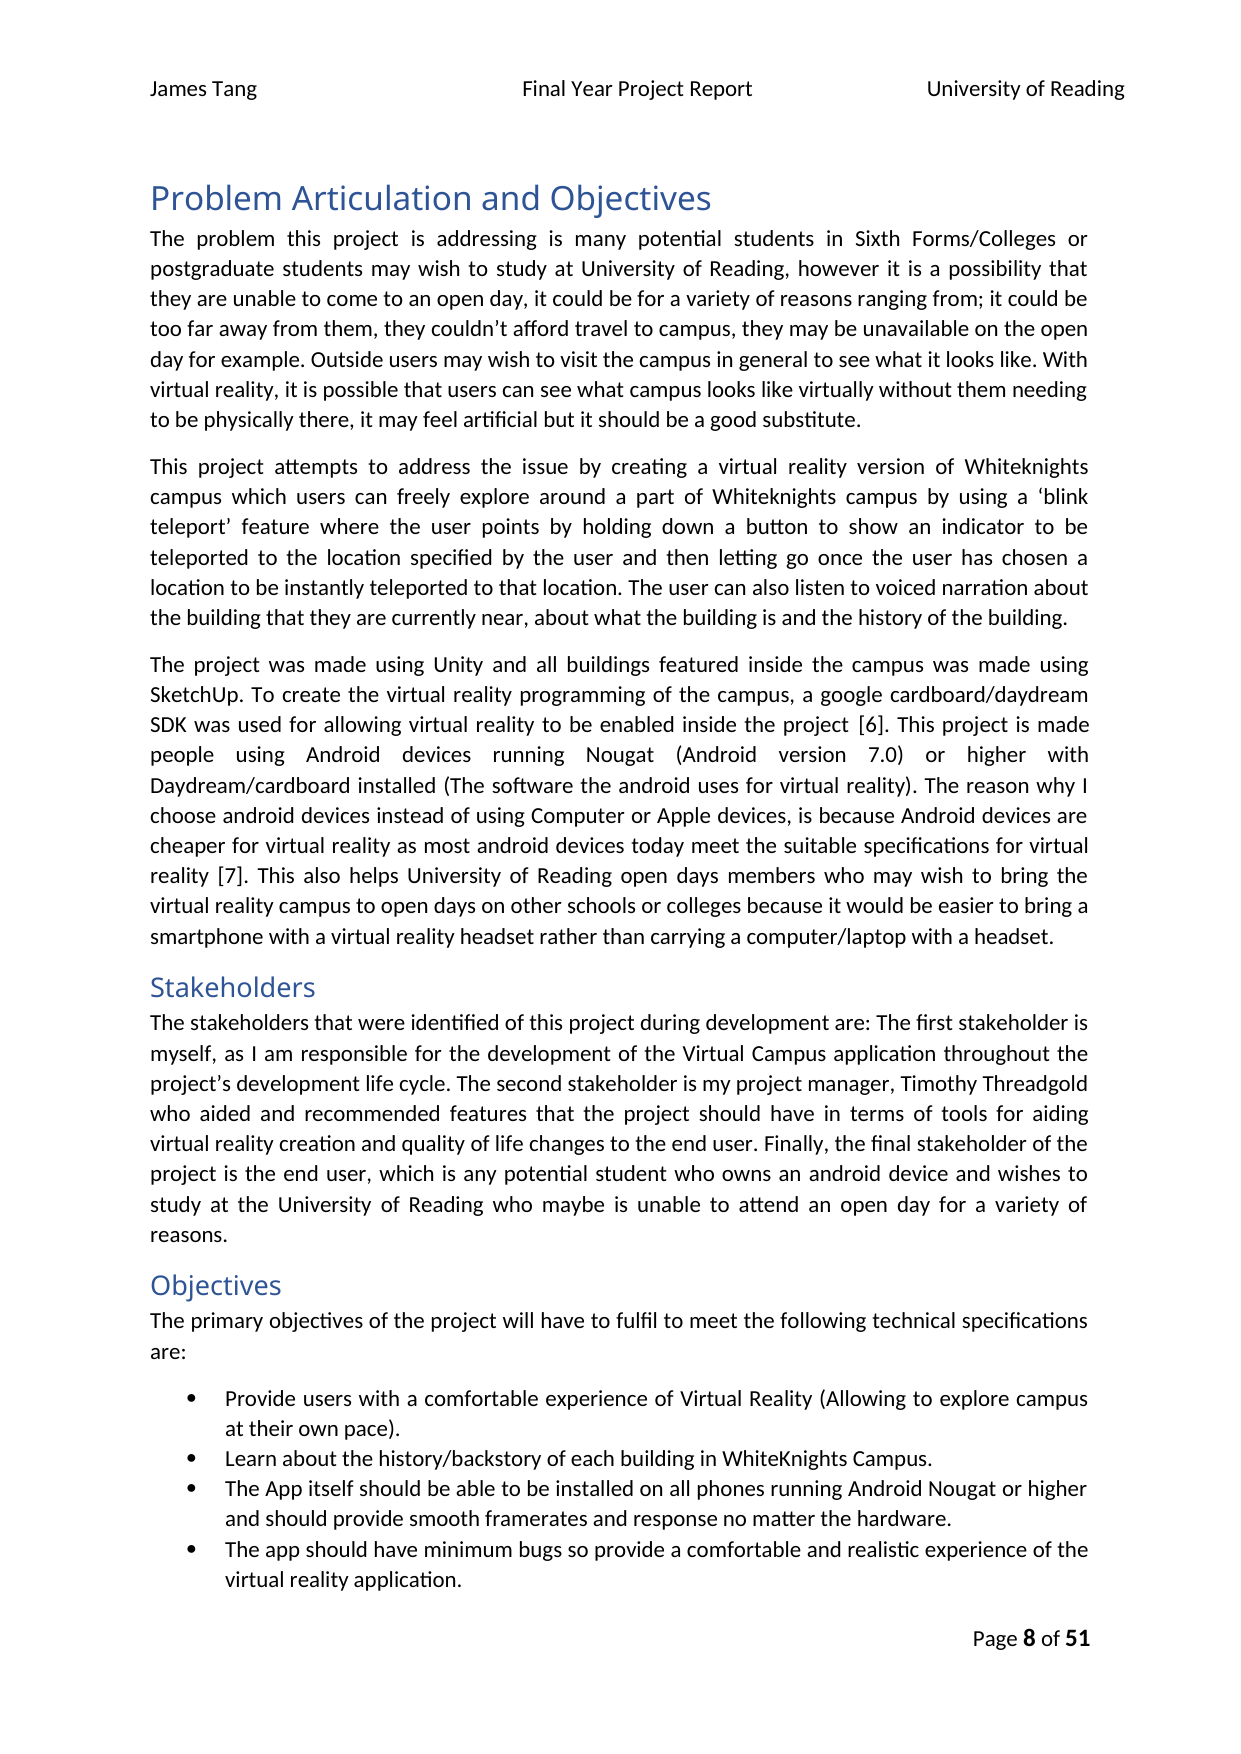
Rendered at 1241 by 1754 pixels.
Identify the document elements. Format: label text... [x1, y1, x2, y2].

subtitle Objectives [150, 1267, 1090, 1304]
subtitle Stakeholders [150, 969, 1090, 1006]
text This project attempts to address the issue by creating a virtual reality version of Whiteknights campus which users can freely explore around a part of Whiteknights campus by using a ‘blink teleport’ feature where the user points by holding down a button to show an indicator to be teleported to the location specified by the user and then letting go once the user has chosen a location to be instantly teleported to that location. The user can also listen to voiced narration about the building that they are currently near, about what the building is and the history of the building. [150, 452, 1090, 631]
list Provide users with a comfortable experience of Virtual Reality (Allowing to explore campus at their own pace). [187, 1384, 1090, 1442]
text The primary objectives of the project will have to fulfil to meet the following technical specifications are: [150, 1307, 1090, 1365]
text The problem this project is addressing is many potential students in Sixth Forms/Colleges or postgraduate students may wish to study at University of Reading, however it is a possibility that they are unable to come to an open day, it could be for a variety of reasons ranging from; it could be too far away from them, they couldn’t afford travel to campus, they may be unavailable on the open day for example. Outside users may wish to visit the campus in general to see what it looks like. With virtual reality, it is possible that users can see what campus looks like virtually without them needing to be physically there, it may feel artificial but it should be a good substitute. [150, 224, 1090, 433]
text The project was made using Unity and all buildings featured inside the campus was made using SketchUp. To create the virtual reality programming of the campus, a google cardboard/daydream SDK was used for allowing virtual reality to be enabled inside the project. This project is made people using Android devices running Nougat (Android version 7.0) or higher with Daydream/cardboard installed (The software the android uses for virtual reality). The reason why I choose android devices instead of using Computer or Apple devices, is because Android devices are cheaper for virtual reality as most android devices today meet the suitable specifications for virtual reality. This also helps University of Reading open days members who may wish to bring the virtual reality campus to open days on other schools or colleges because it would be easier to bring a smartphone with a virtual reality headset rather than carrying a computer/laptop with a headset. [150, 650, 1090, 950]
text The stakeholders that were identified of this project during development are: The first stakeholder is myself, as I am responsible for the development of the Virtual Campus application throughout the project’s development life cycle. The second stakeholder is my project manager, Timothy Threadgold who aided and recommended features that the project should have in terms of tools for aiding virtual reality creation and quality of life changes to the end user. Finally, the final stakeholder of the project is the end user, which is any potential student who owns an android device and wishes to study at the University of Reading who maybe is unable to attend an open day for a variety of reasons. [150, 1008, 1090, 1248]
list Learn about the history/backstory of each building in WhiteKnights Campus. [187, 1444, 1090, 1472]
list The App itself should be able to be installed on all phones running Android Nougat or higher and should provide smooth framerates and response no matter the hardware. [187, 1474, 1090, 1533]
subtitle Problem Articulation and Objectives [150, 175, 1090, 220]
list The app should have minimum bugs so provide a comfortable and realistic experience of the virtual reality application. [187, 1535, 1090, 1593]
